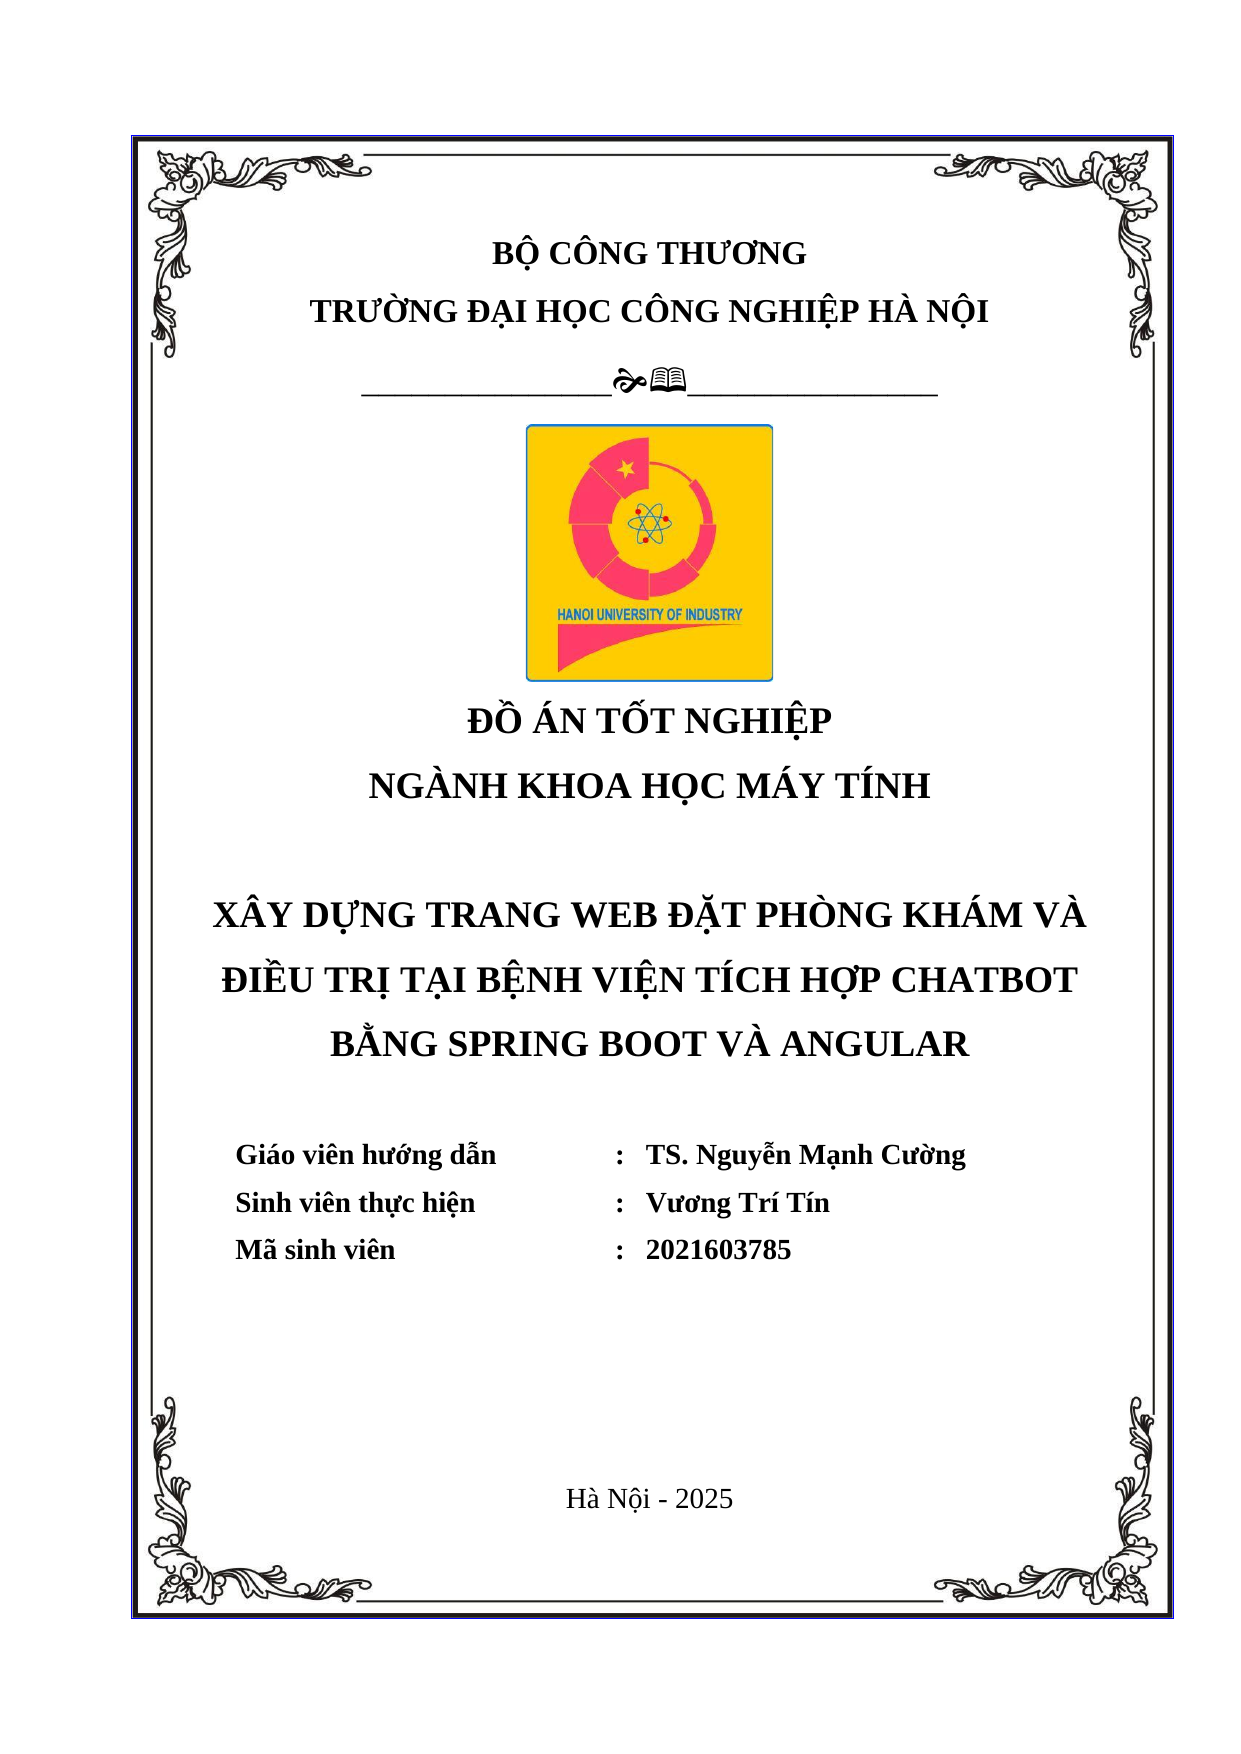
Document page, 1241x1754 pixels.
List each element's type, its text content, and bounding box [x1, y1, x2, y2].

text BỘ CÔNG THƯƠNG [177, 233, 1122, 272]
table_cell Sinh viên thực hiện [224, 1185, 603, 1232]
table_cell 2021603785 [634, 1233, 1075, 1280]
table_header : [604, 1137, 634, 1185]
text NGÀNH KHOA HỌC MÁY TÍNH [177, 763, 1122, 806]
table_cell : [604, 1233, 634, 1280]
table_cell : [604, 1185, 634, 1232]
table_header Giáo viên hướng dẫn [224, 1137, 603, 1185]
text TRƯỜNG ĐẠI HỌC CÔNG NGHIỆP HÀ NỘI [177, 291, 1122, 329]
table_cell Mã sinh viên [224, 1233, 603, 1280]
text XÂY DỰNG TRANG WEB ĐẶT PHÒNG KHÁM VÀ ĐIỀU TRỊ TẠI BỆNH VIỆN TÍCH HỢP CHATBOT BẰNG SPRING BOOT VÀ ANGULAR [177, 892, 1122, 1065]
text Hà Nội - 2025 [177, 1482, 1122, 1515]
text ĐỒ ÁN TỐT NGHIỆP [177, 698, 1122, 742]
text _______________🙞🕮_______________ [177, 361, 1122, 399]
table_cell Vương Trí Tín [634, 1185, 1075, 1232]
table_header TS. Nguyễn Mạnh Cường [634, 1137, 1075, 1185]
picture [132, 136, 1173, 1618]
